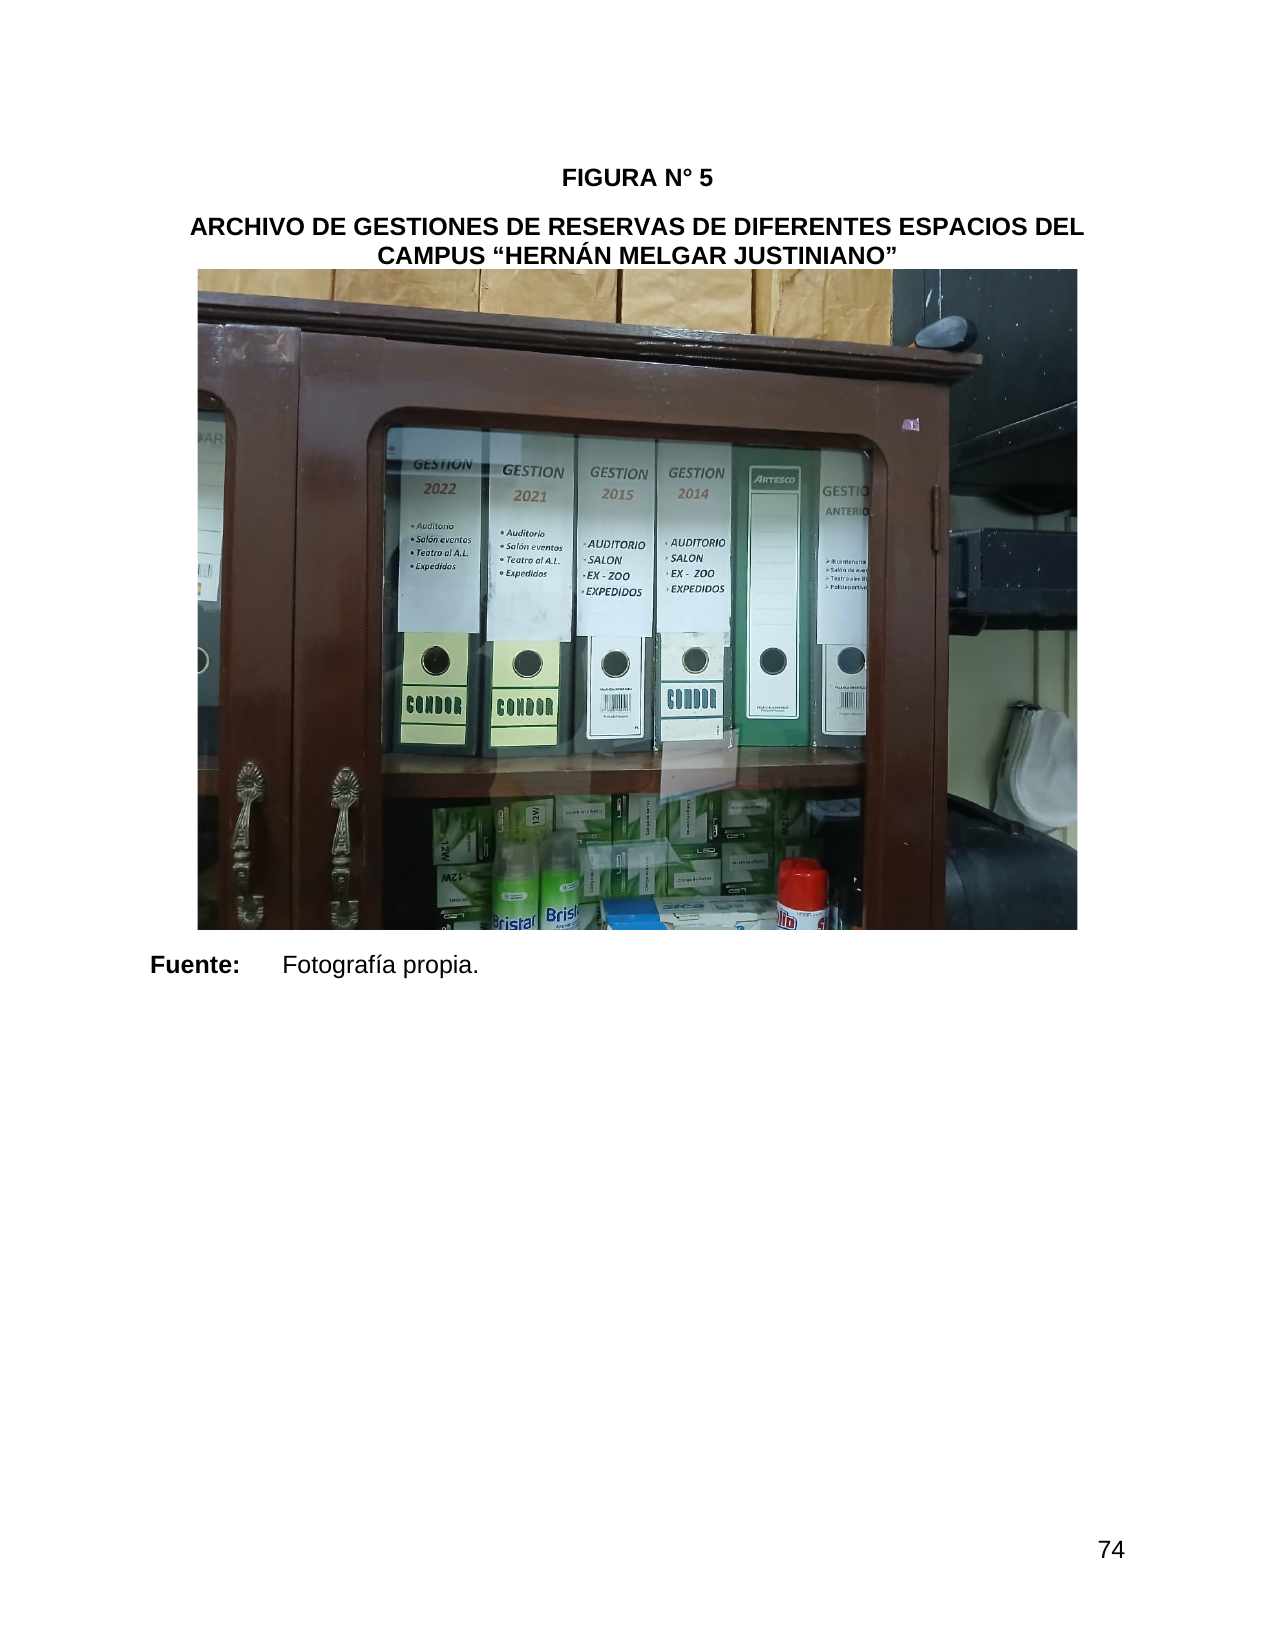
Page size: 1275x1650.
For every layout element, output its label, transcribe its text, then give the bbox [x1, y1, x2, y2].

text Fuente: Fotografía propia. [150, 950, 1125, 979]
text FIGURA N° 5 [150, 162, 1125, 191]
picture [197, 269, 1078, 930]
